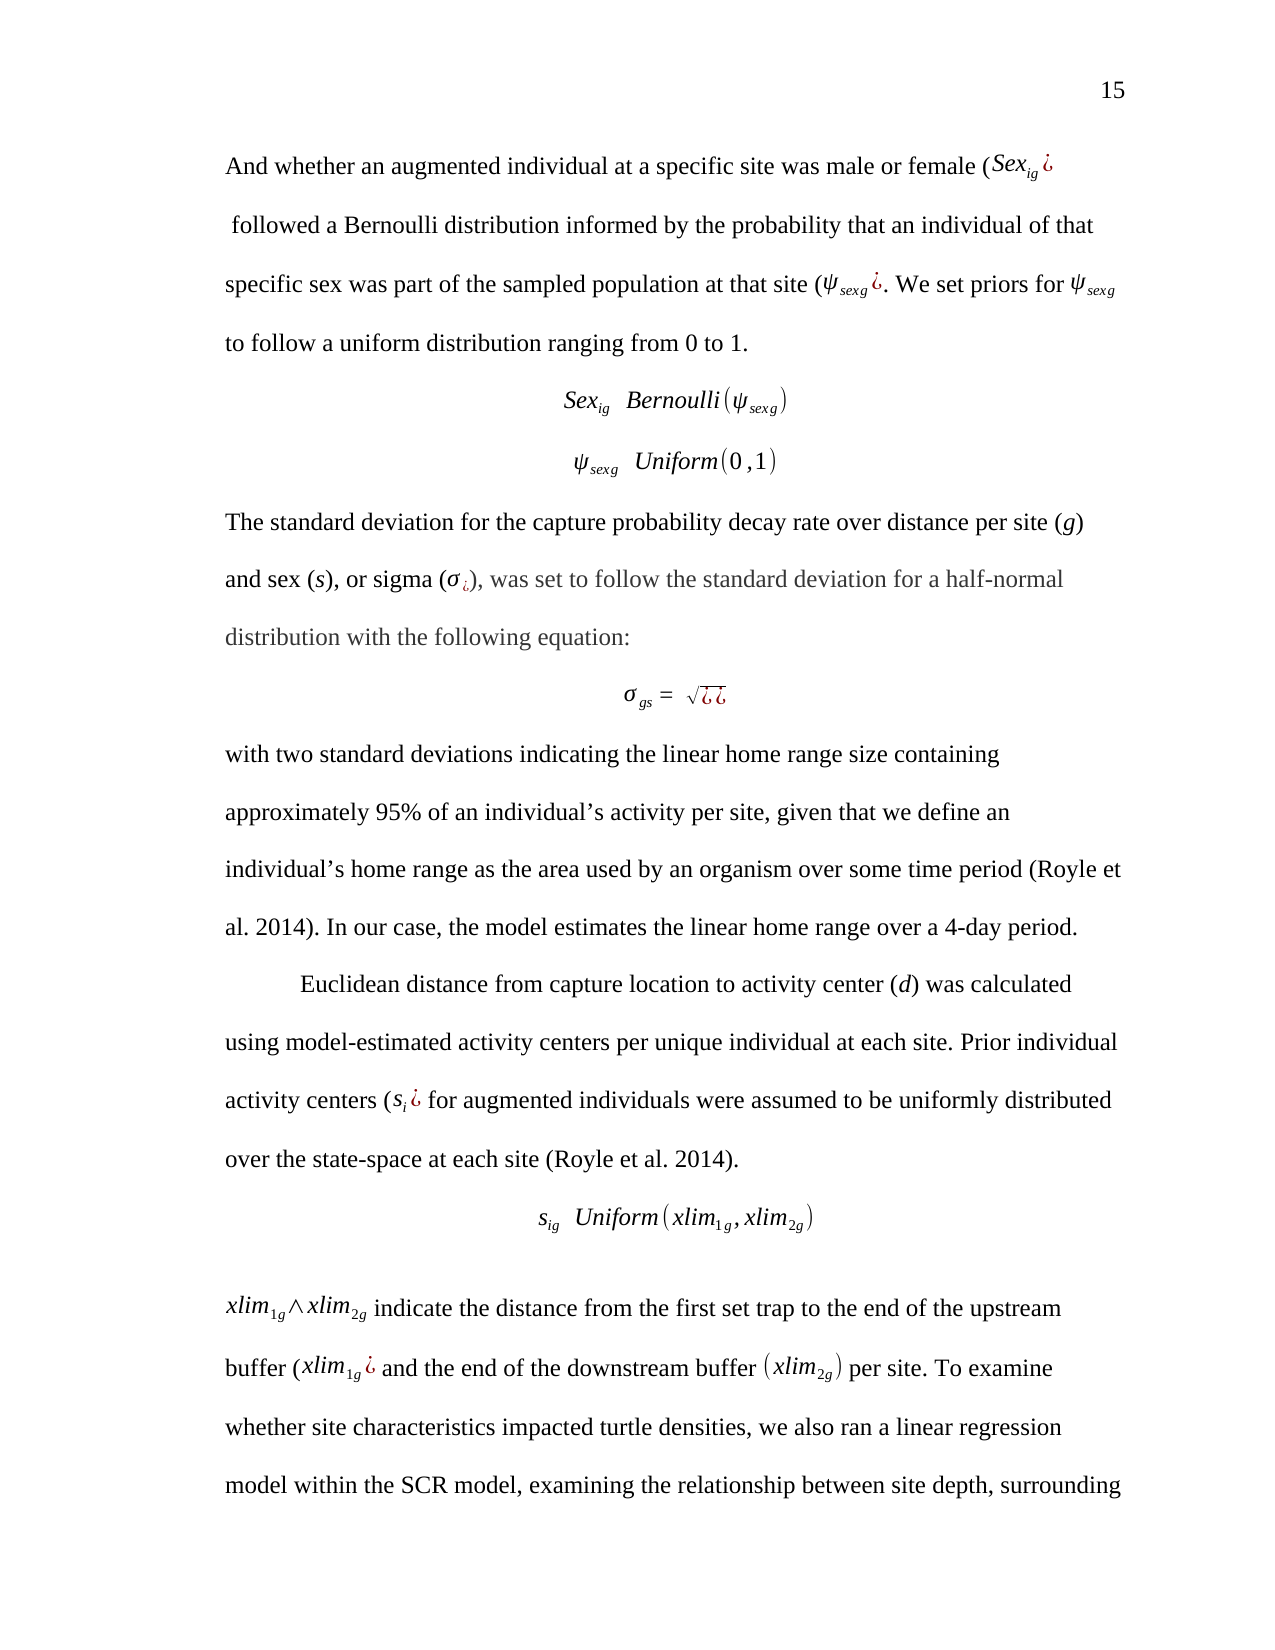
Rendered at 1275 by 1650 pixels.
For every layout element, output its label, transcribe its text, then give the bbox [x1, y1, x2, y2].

text = [225, 679, 1125, 711]
text with two standard deviations indicating the linear home range size containing approximately 95% of an individual’s activity per site, given that we define an individual’s home range as the area used by an organism over some time period (Royle et al. 2014). In our case, the model estimates the linear home range over a 4-day period. [225, 739, 1125, 941]
text The standard deviation for the capture probability decay rate over distance per site (g) and sex (s), or sigma (), was set to follow the standard deviation for a half-normal distribution with the following equation: [225, 507, 1125, 650]
text Euclidean distance from capture location to activity center (d) was calculated using model-estimated activity centers per unique individual at each site. Prior individual activity centers ( for augmented individuals were assumed to be uniformly distributed over the state-space at each site (Royle et al. 2014). [225, 969, 1125, 1173]
text And whether an augmented individual at a specific site was male or female ( followed a Bernoulli distribution informed by the probability that an individual of that specific sex was part of the sampled population at that site (. We set priors for to follow a uniform distribution ranging from 0 to 1. [225, 150, 1125, 356]
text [225, 1291, 1125, 1498]
